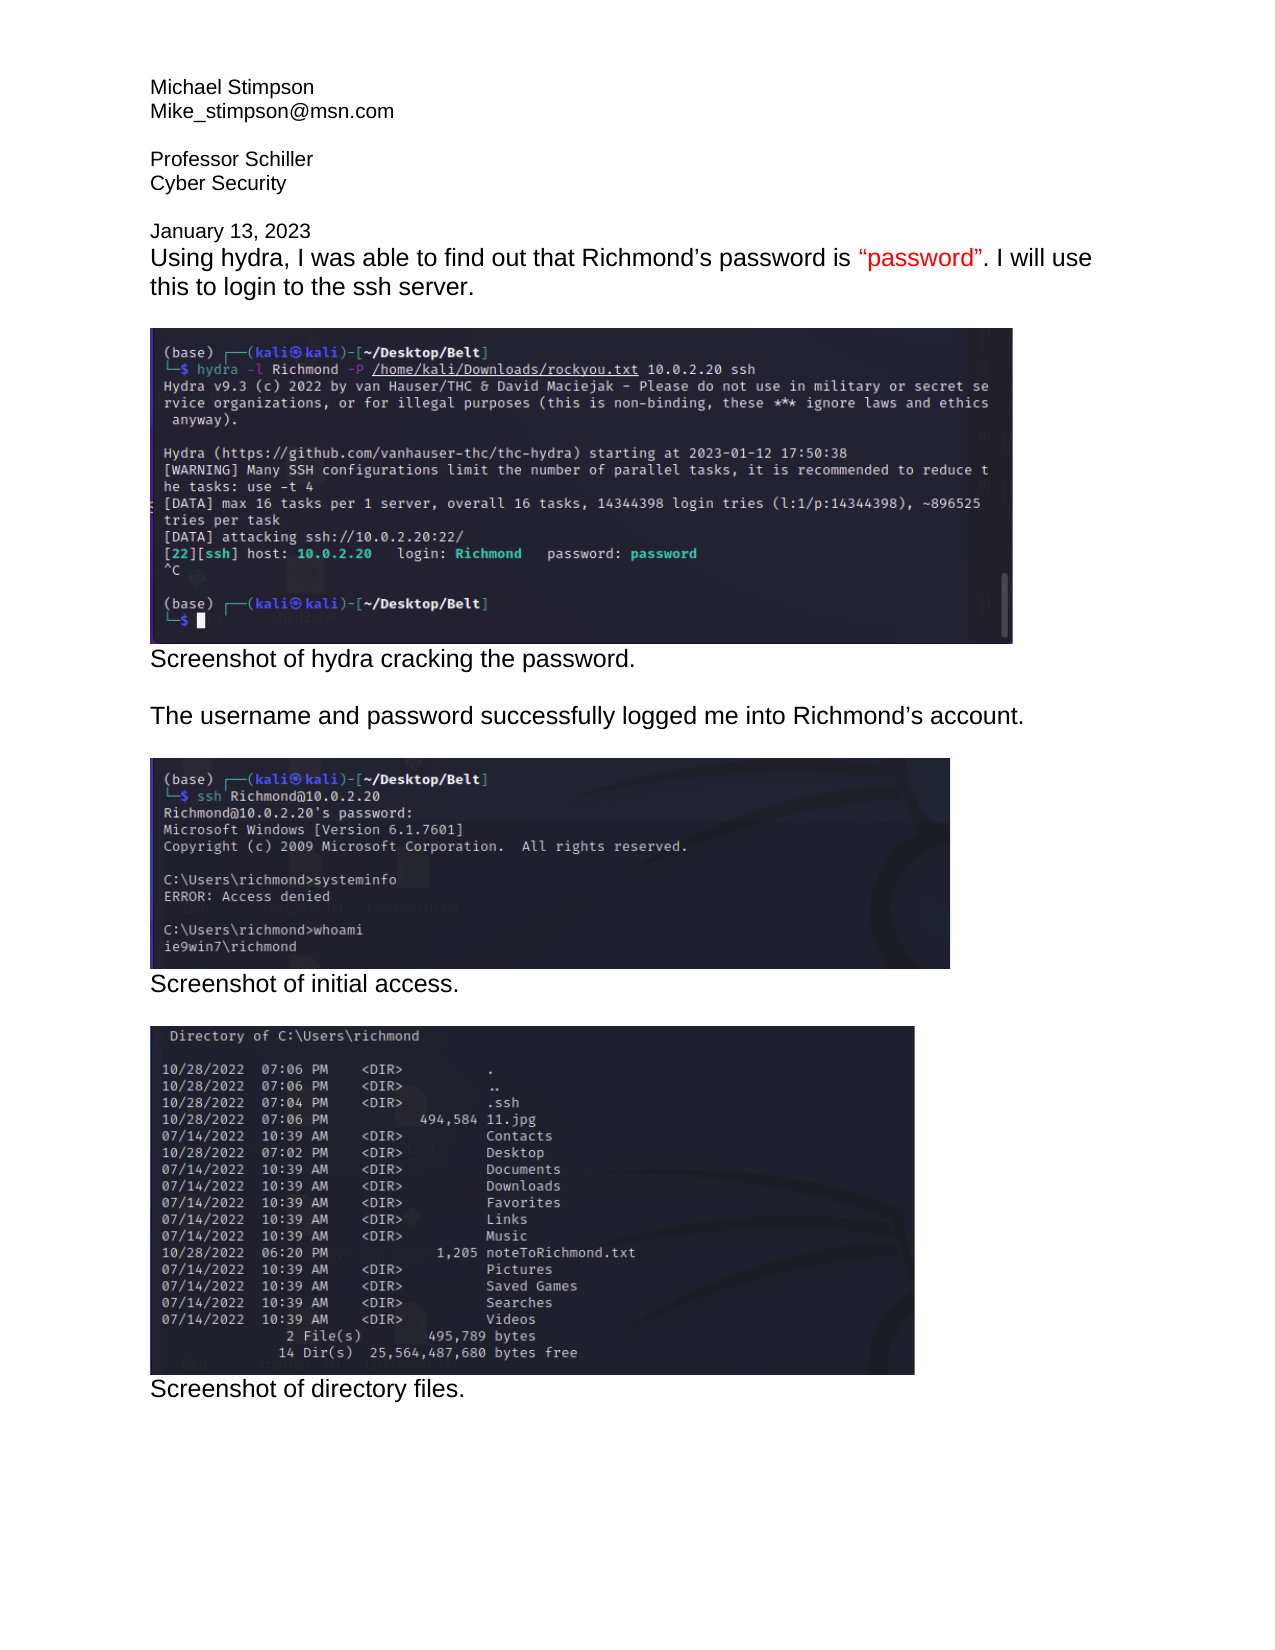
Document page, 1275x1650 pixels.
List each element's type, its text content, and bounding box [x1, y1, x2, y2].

text Screenshot of directory files. [150, 1374, 1125, 1403]
text The username and password successfully logged me into Richmond’s account. [150, 701, 1125, 730]
text Screenshot of hydra cracking the password. [150, 643, 1125, 672]
text Screenshot of initial access. [150, 969, 1125, 998]
picture [150, 758, 951, 969]
picture [150, 328, 1013, 644]
text Using hydra, I was able to find out that Richmond’s password is “password”. I will use this to login to the ssh server. [150, 243, 1125, 300]
picture [150, 1026, 915, 1375]
